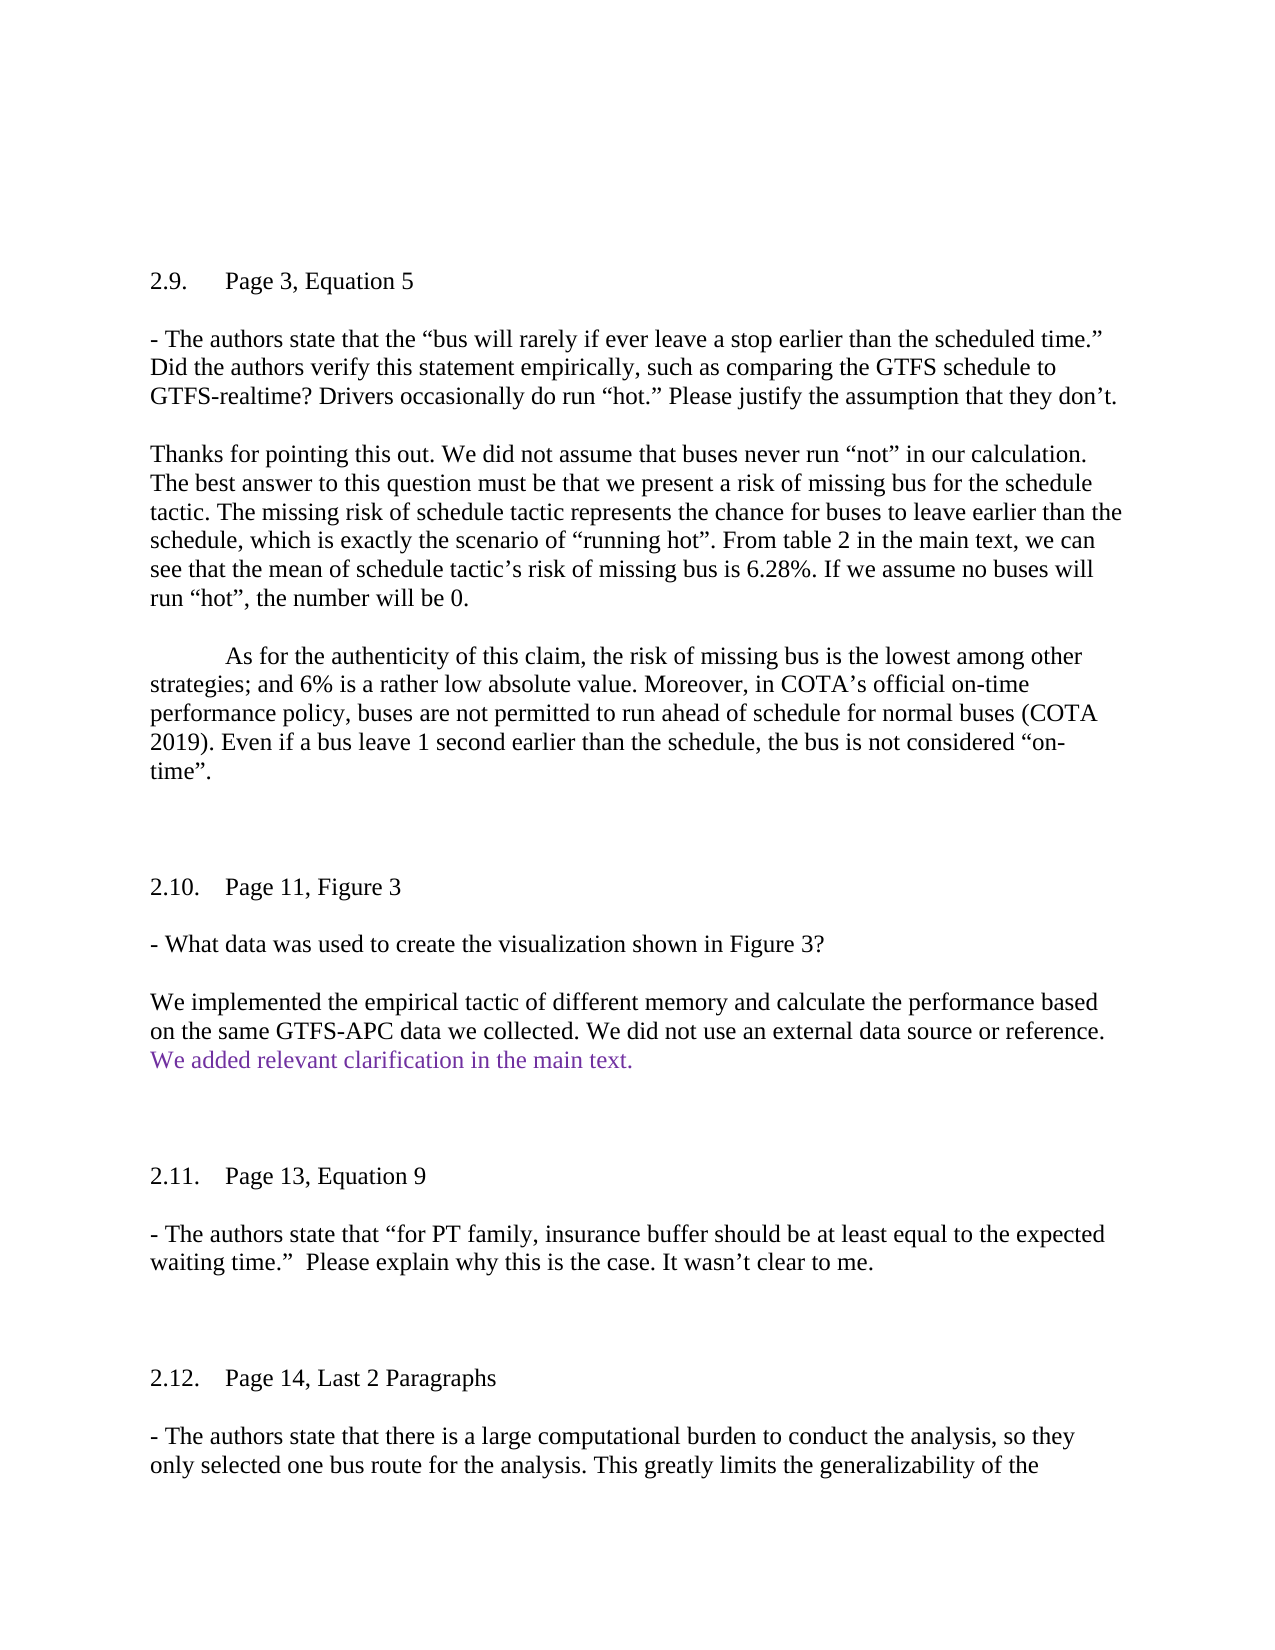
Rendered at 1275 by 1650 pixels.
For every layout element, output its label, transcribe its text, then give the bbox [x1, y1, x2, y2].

list Page 13, Equation 9 [150, 1161, 1125, 1189]
list Page 3, Equation 5 [150, 266, 1125, 294]
text - The authors state that “for PT family, insurance buffer should be at least equal to the expected waiting time.” Please explain why this is the case. It wasn’t clear to me. [150, 1219, 1125, 1276]
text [150, 1421, 1125, 1479]
text - What data was used to create the visualization shown in Figure 3? [150, 929, 1125, 958]
text Thanks for pointing this out. We did not assume that buses never run “not” in our calculation. The best answer to this question must be that we present a risk of missing bus for the schedule tactic. The missing risk of schedule tactic represents the chance for buses to leave earlier than the schedule, which is exactly the scenario of “running hot”. From table 2 in the main text, we can see that the mean of schedule tactic’s risk of missing bus is 6.28%. If we assume no buses will run “hot”, the number will be 0. [150, 439, 1125, 612]
text - The authors state that the “bus will rarely if ever leave a stop earlier than the scheduled time.” Did the authors verify this statement empirically, such as comparing the GTFS schedule to GTFS-realtime? Drivers occasionally do run “hot.” Please justify the assumption that they don’t. [150, 324, 1125, 410]
list Page 11, Figure 3 [150, 872, 1125, 900]
text We implemented the empirical tactic of different memory and calculate the performance based on the same GTFS-APC data we collected. We did not use an external data source or reference. We added relevant clarification in the main text. [150, 987, 1125, 1074]
text As for the authenticity of this claim, the risk of missing bus is the lowest among other strategies; and 6% is a rather low absolute value. Moreover, in COTA’s official on-time performance policy, buses are not permitted to run ahead of schedule for normal buses (COTA 2019). Even if a bus leave 1 second earlier than the schedule, the bus is not considered “on-time”. [150, 641, 1125, 784]
list Page 14, Last 2 Paragraphs [150, 1363, 1125, 1392]
